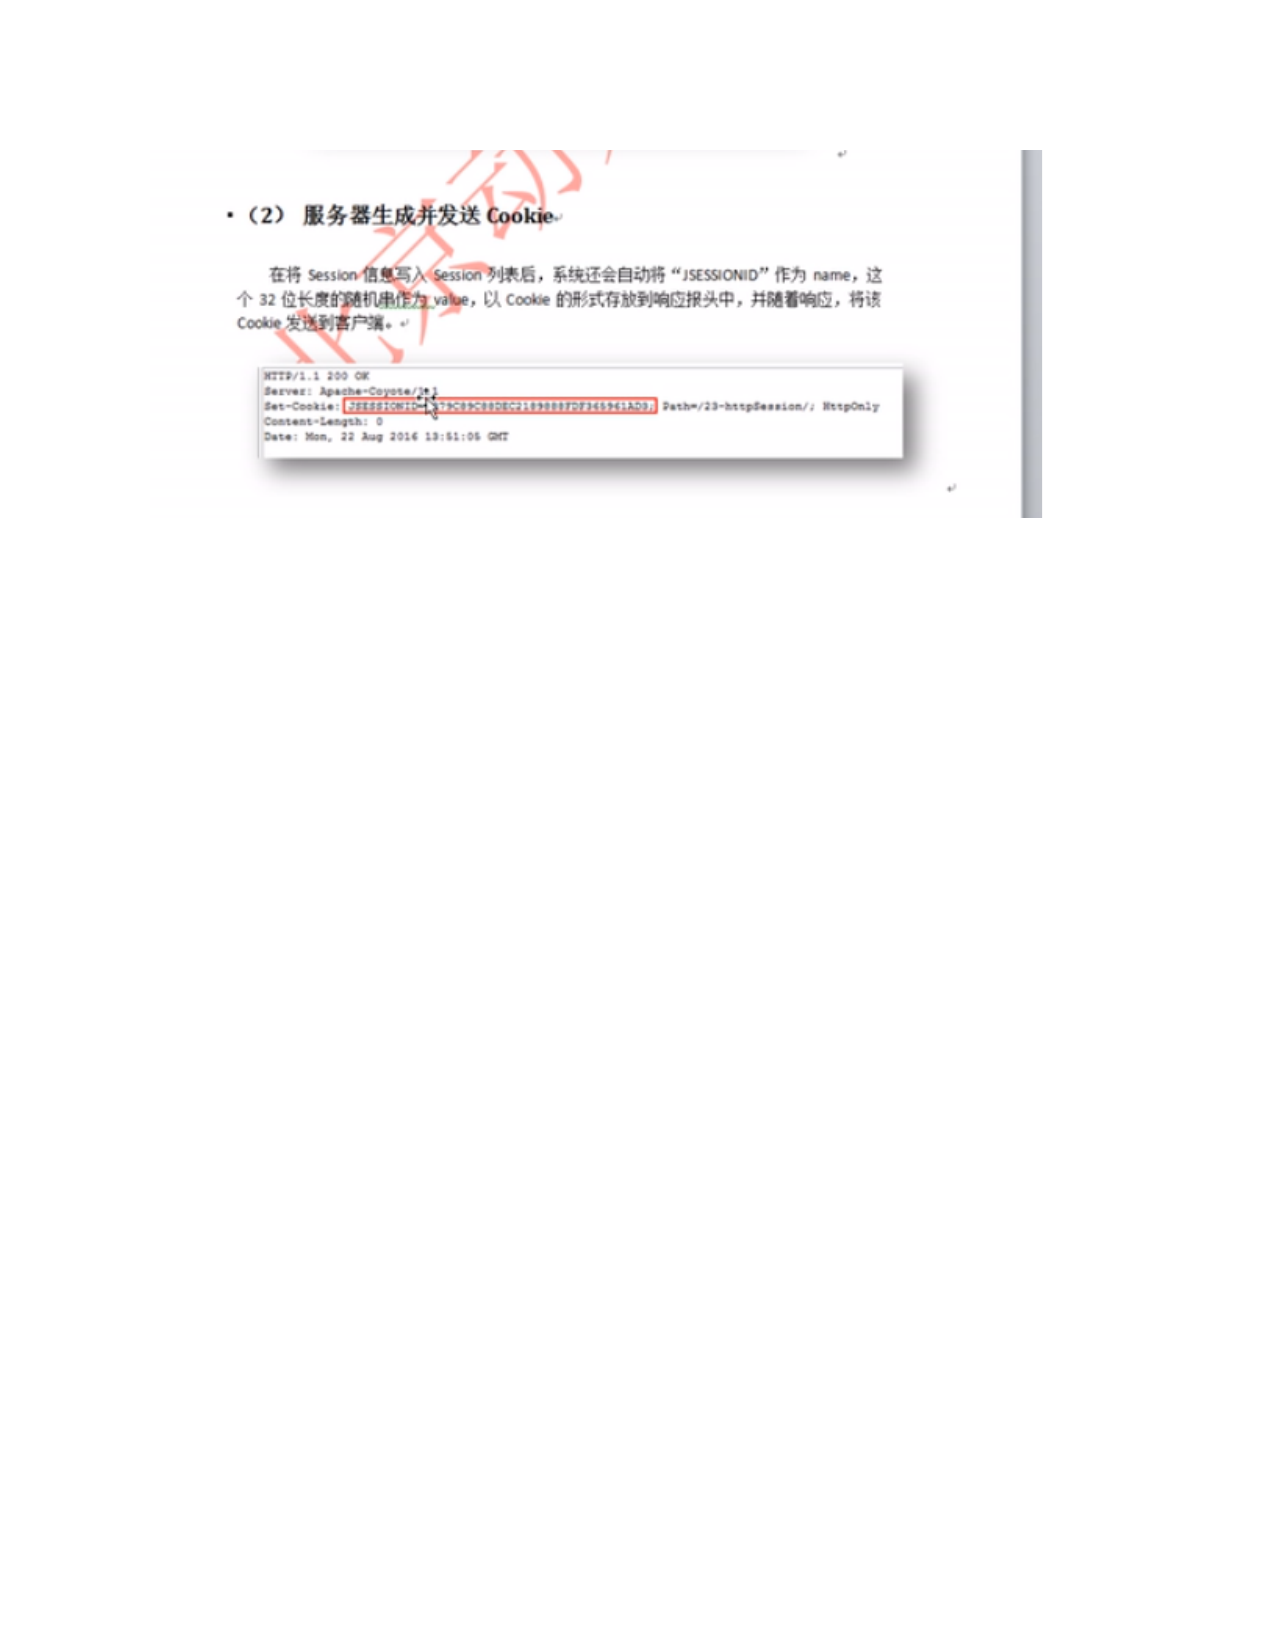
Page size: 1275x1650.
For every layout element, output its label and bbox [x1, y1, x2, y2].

picture [150, 150, 1043, 518]
